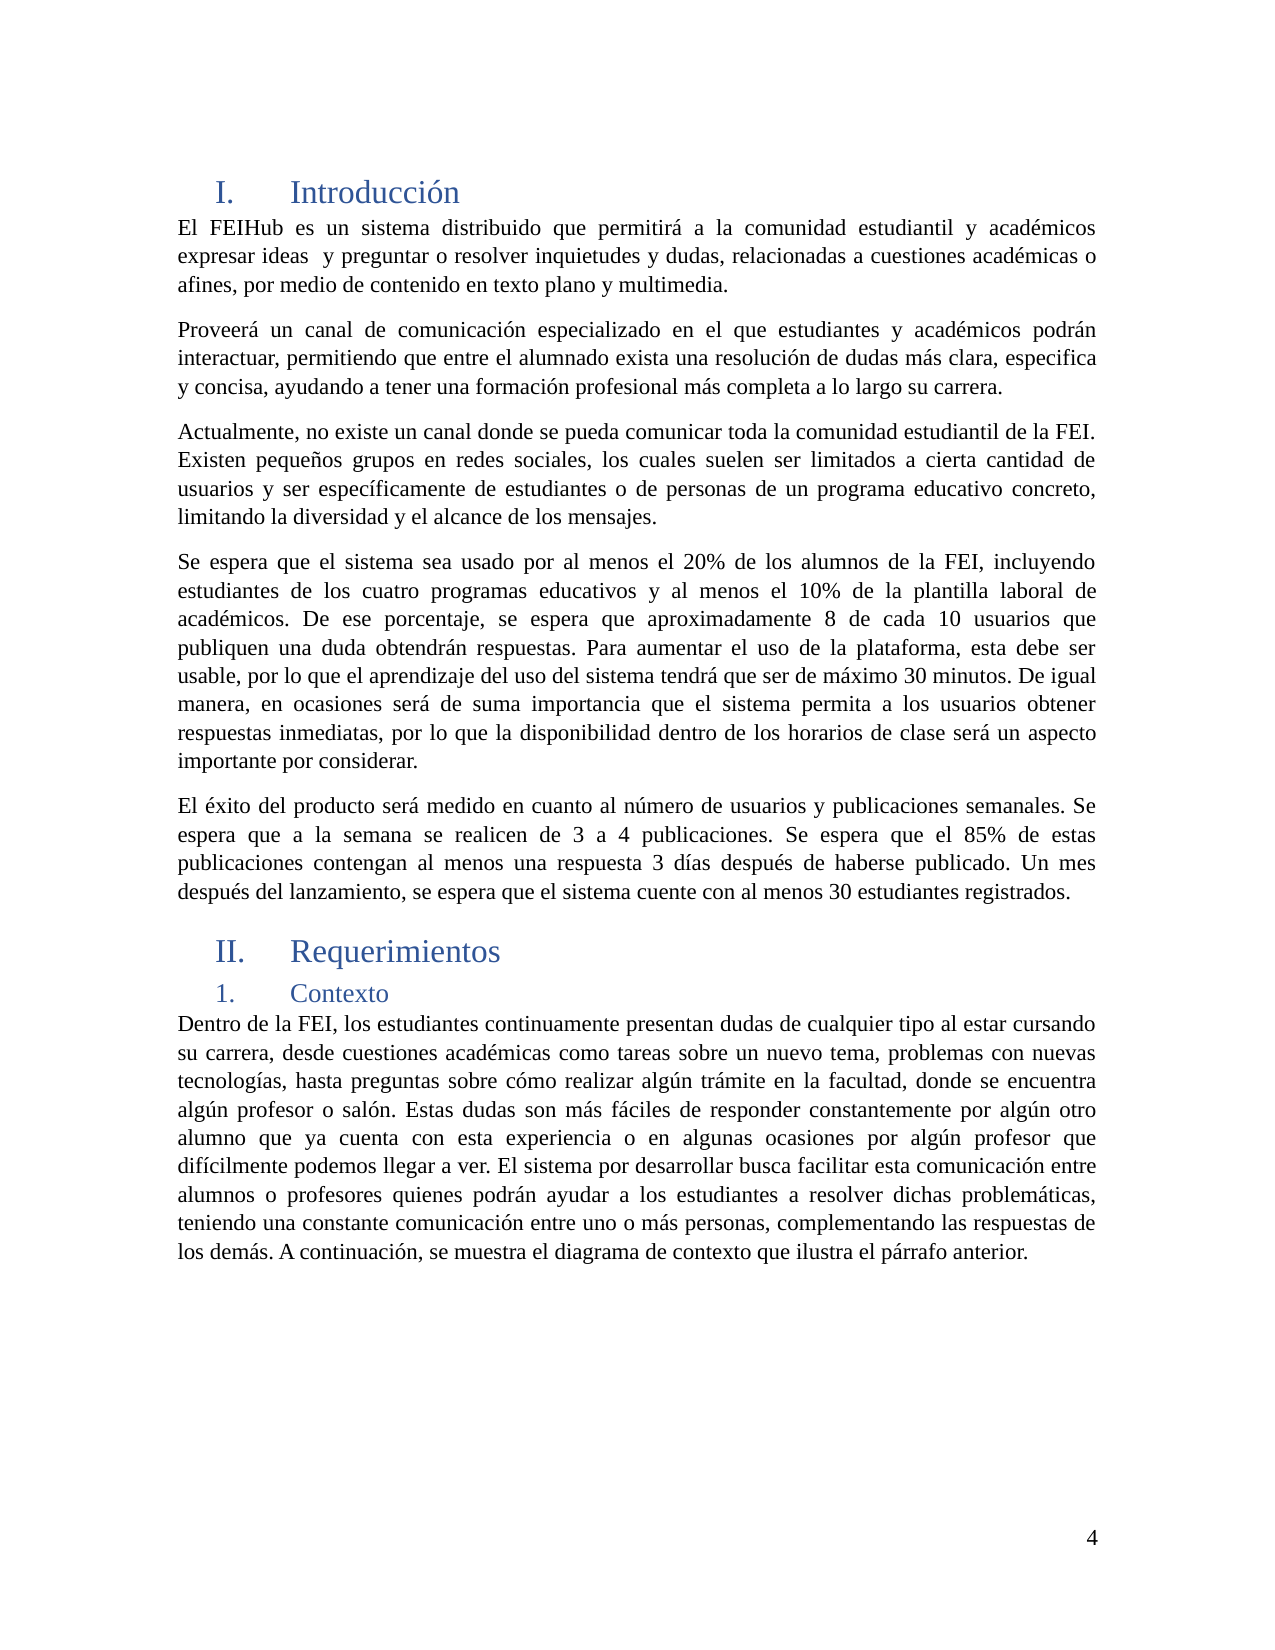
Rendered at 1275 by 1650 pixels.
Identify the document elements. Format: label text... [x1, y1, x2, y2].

text El FEIHub es un sistema distribuido que permitirá a la comunidad estudiantil y académicos expresar ideas y preguntar o resolver inquietudes y dudas, relacionadas a cuestiones académicas o afines, por medio de contenido en texto plano y multimedia. [177, 214, 1098, 297]
text El éxito del producto será medido en cuanto al número de usuarios y publicaciones semanales. Se espera que a la semana se realicen de 3 a 4 publicaciones. Se espera que el 85% de estas publicaciones contengan al menos una respuesta 3 días después de haberse publicado. Un mes después del lanzamiento, se espera que el sistema cuente con al menos 30 estudiantes registrados. [177, 792, 1098, 904]
text Actualmente, no existe un canal donde se pueda comunicar toda la comunidad estudiantil de la FEI. Existen pequeños grupos en redes sociales, los cuales suelen ser limitados a cierta cantidad de usuarios y ser específicamente de estudiantes o de personas de un programa educativo concreto, limitando la diversidad y el alcance de los mensajes. [177, 418, 1098, 529]
subtitle Contexto [215, 977, 1098, 1008]
subtitle Requerimientos [215, 931, 1098, 969]
text Proveerá un canal de comunicación especializado en el que estudiantes y académicos podrán interactuar, permitiendo que entre el alumnado exista una resolución de dudas más clara, especifica y concisa, ayudando a tener una formación profesional más completa a lo largo su carrera. [177, 316, 1098, 399]
text Dentro de la FEI, los estudiantes continuamente presentan dudas de cualquier tipo al estar cursando su carrera, desde cuestiones académicas como tareas sobre un nuevo tema, problemas con nuevas tecnologías, hasta preguntas sobre cómo realizar algún trámite en la facultad, donde se encuentra algún profesor o salón. Estas dudas son más fáciles de responder constantemente por algún otro alumno que ya cuenta con esta experiencia o en algunas ocasiones por algún profesor que difícilmente podemos llegar a ver. El sistema por desarrollar busca facilitar esta comunicación entre alumnos o profesores quienes podrán ayudar a los estudiantes a resolver dichas problemáticas, teniendo una constante comunicación entre uno o más personas, complementando las respuestas de los demás. A continuación, se muestra el diagrama de contexto que ilustra el párrafo anterior. [177, 1010, 1098, 1264]
text Se espera que el sistema sea usado por al menos el 20% de los alumnos de la FEI, incluyendo estudiantes de los cuatro programas educativos y al menos el 10% de la plantilla laboral de académicos. De ese porcentaje, se espera que aproximadamente 8 de cada 10 usuarios que publiquen una duda obtendrán respuestas. Para aumentar el uso de la plataforma, esta debe ser usable, por lo que el aprendizaje del uso del sistema tendrá que ser de máximo 30 minutos. De igual manera, en ocasiones será de suma importancia que el sistema permita a los usuarios obtener respuestas inmediatas, por lo que la disponibilidad dentro de los horarios de clase será un aspecto importante por considerar. [177, 548, 1098, 774]
subtitle Introducción [215, 173, 1098, 211]
